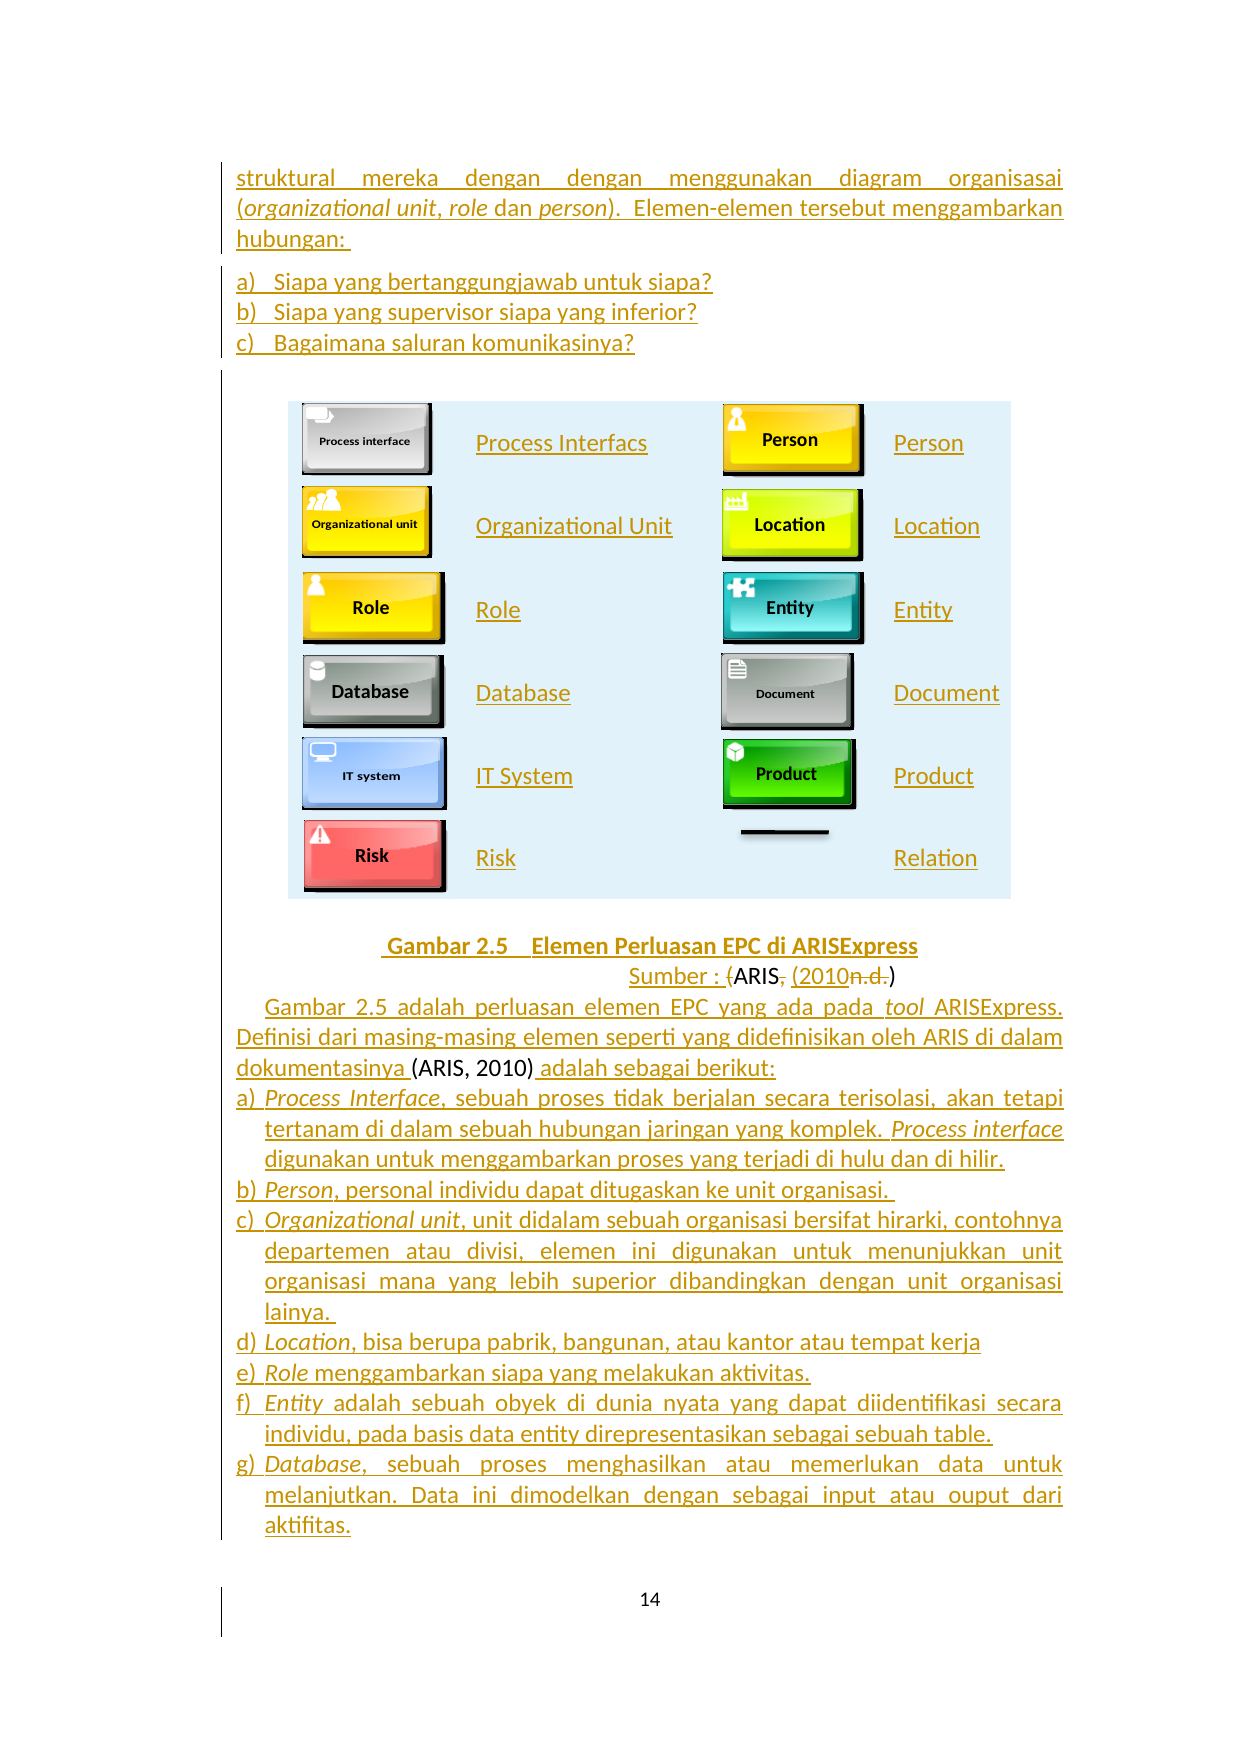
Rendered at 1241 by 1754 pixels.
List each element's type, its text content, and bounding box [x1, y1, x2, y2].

text ARIS ) [461, 960, 1063, 991]
text (ARIS, 2010) [236, 991, 1063, 1047]
text (ARIS, 2010) [236, 1049, 1063, 1082]
